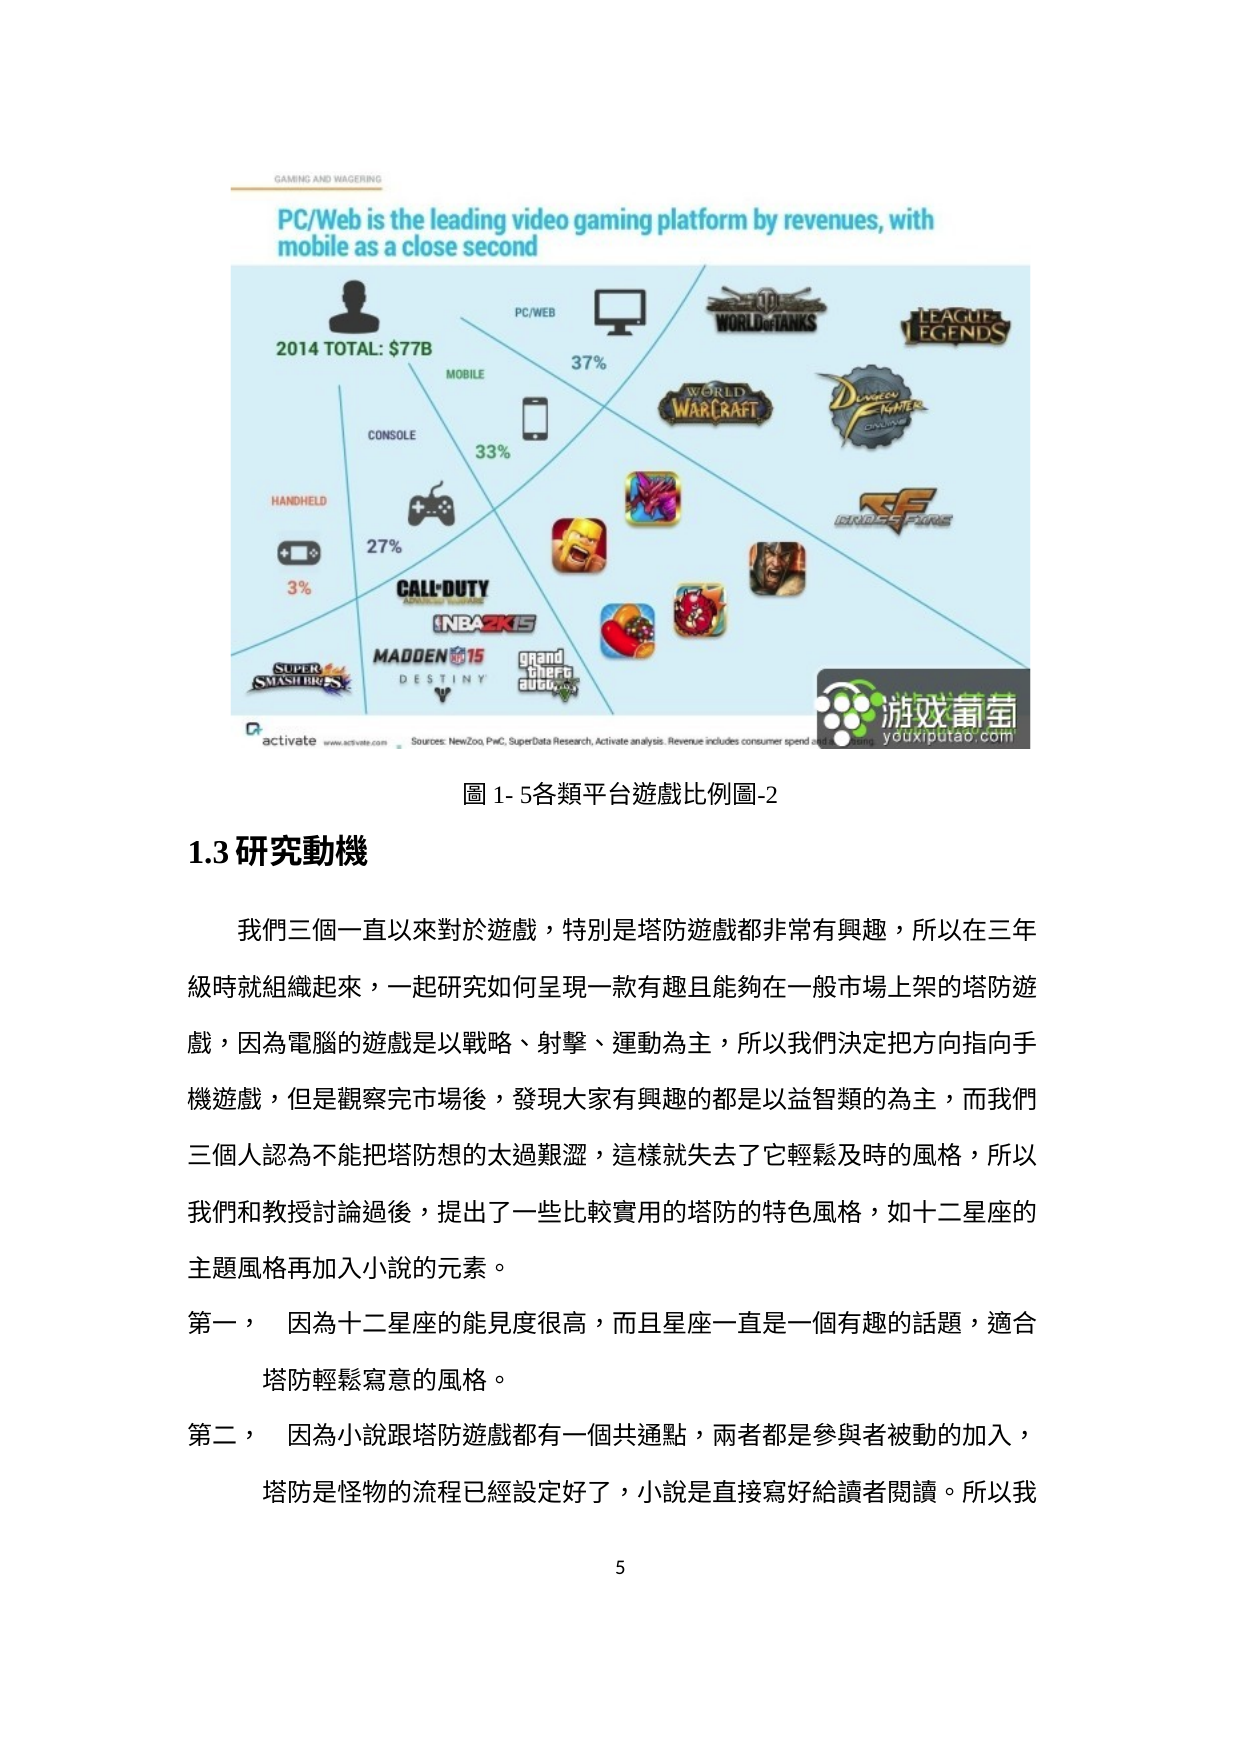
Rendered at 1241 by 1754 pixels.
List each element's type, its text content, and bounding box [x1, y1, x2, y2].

list 因為十二星座的能見度很高，而且星座一直是一個有趣的話題，適合塔防輕鬆寫意的風格。 [187, 1303, 1053, 1397]
text 1.3研究動機 [187, 811, 1053, 886]
text 圖1- 5各類平台遊戲比例圖-2 [187, 774, 1053, 811]
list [187, 1415, 1053, 1509]
picture [187, 158, 1053, 749]
text 我們三個一直以來對於遊戲，特別是塔防遊戲都非常有興趣，所以在三年級時就組織起來，一起研究如何呈現一款有趣且能夠在一般市場上架的塔防遊戲，因為電腦的遊戲是以戰略、射擊、運動為主，所以我們決定把方向指向手機遊戲，但是觀察完市場後，發現大家有興趣的都是以益智類的為主，而我們三個人認為不能把塔防想的太過艱澀，這樣就失去了它輕鬆及時的風格，所以我們和教授討論過後，提出了一些比較實用的塔防的特色風格，如十二星座的主題風格再加入小說的元素。 [187, 910, 1053, 1285]
